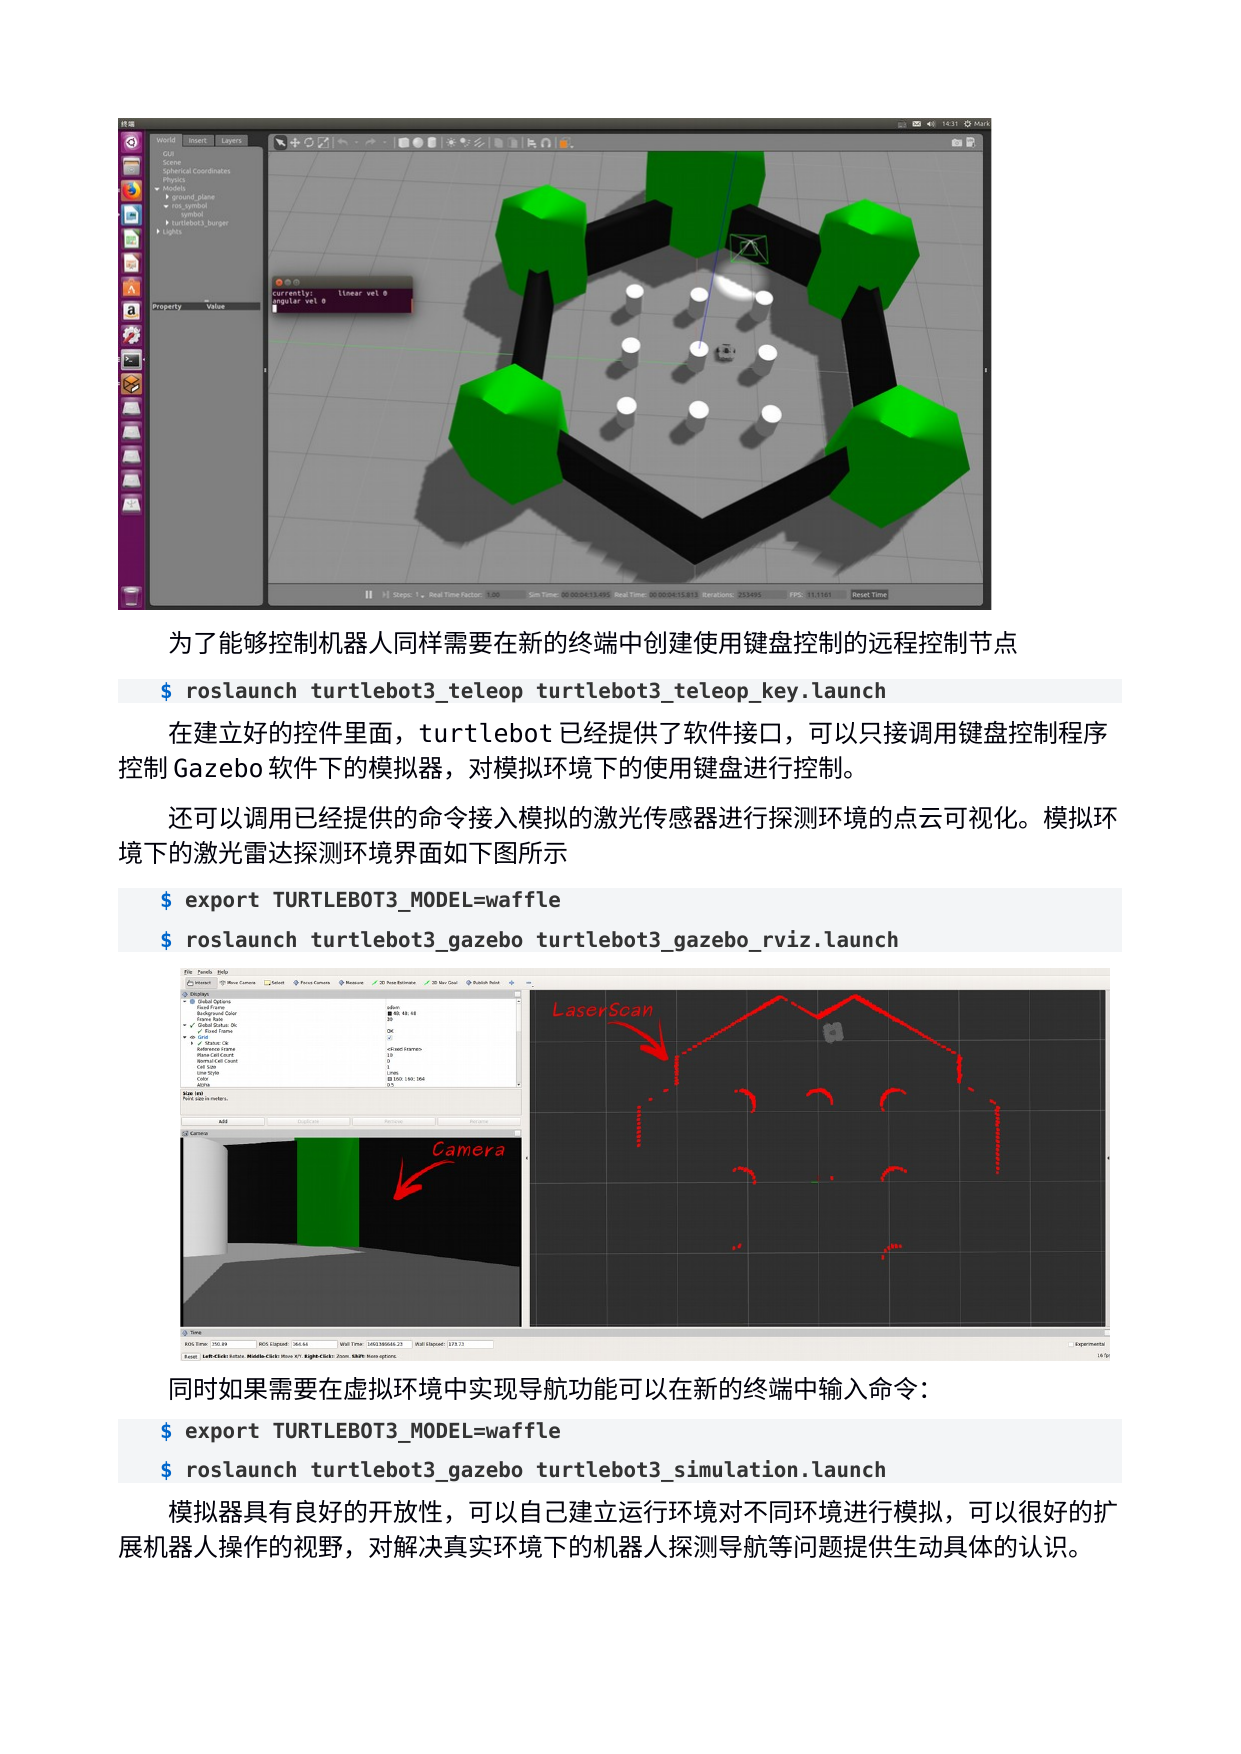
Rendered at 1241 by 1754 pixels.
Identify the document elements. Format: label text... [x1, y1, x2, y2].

text 模拟器具有良好的开放性，可以自己建立运行环境对不同环境进行模拟，可以很好的扩展机器人操作的视野，对解决真实环境下的机器人探测导航等问题提供生动具体的认识。 [118, 1498, 1122, 1563]
text $ export TURTLEBOT3_MODEL=waffle [118, 888, 1122, 913]
text 为了能够控制机器人同样需要在新的终端中创建使用键盘控制的远程控制节点 [118, 630, 1122, 659]
text 同时如果需要在虚拟环境中实现导航功能可以在新的终端中输入命令： [118, 1375, 1122, 1404]
text $ roslaunch turtlebot3_gazebo turtlebot3_gazebo_rviz.launch [118, 928, 1122, 952]
picture [118, 118, 992, 610]
picture [180, 968, 1110, 1361]
text $ roslaunch turtlebot3_gazebo turtlebot3_simulation.launch [118, 1458, 1122, 1483]
text $ export TURTLEBOT3_MODEL=waffle [118, 1419, 1122, 1443]
text $ roslaunch turtlebot3_teleop turtlebot3_teleop_key.launch [118, 679, 1122, 703]
text 在建立好的控件里面，turtlebot已经提供了软件接口，可以只接调用键盘控制程序控制Gazebo软件下的模拟器，对模拟环境下的使用键盘进行控制。 [118, 719, 1122, 783]
text 还可以调用已经提供的命令接入模拟的激光传感器进行探测环境的点云可视化。模拟环境下的激光雷达探测环境界面如下图所示 [118, 804, 1122, 868]
